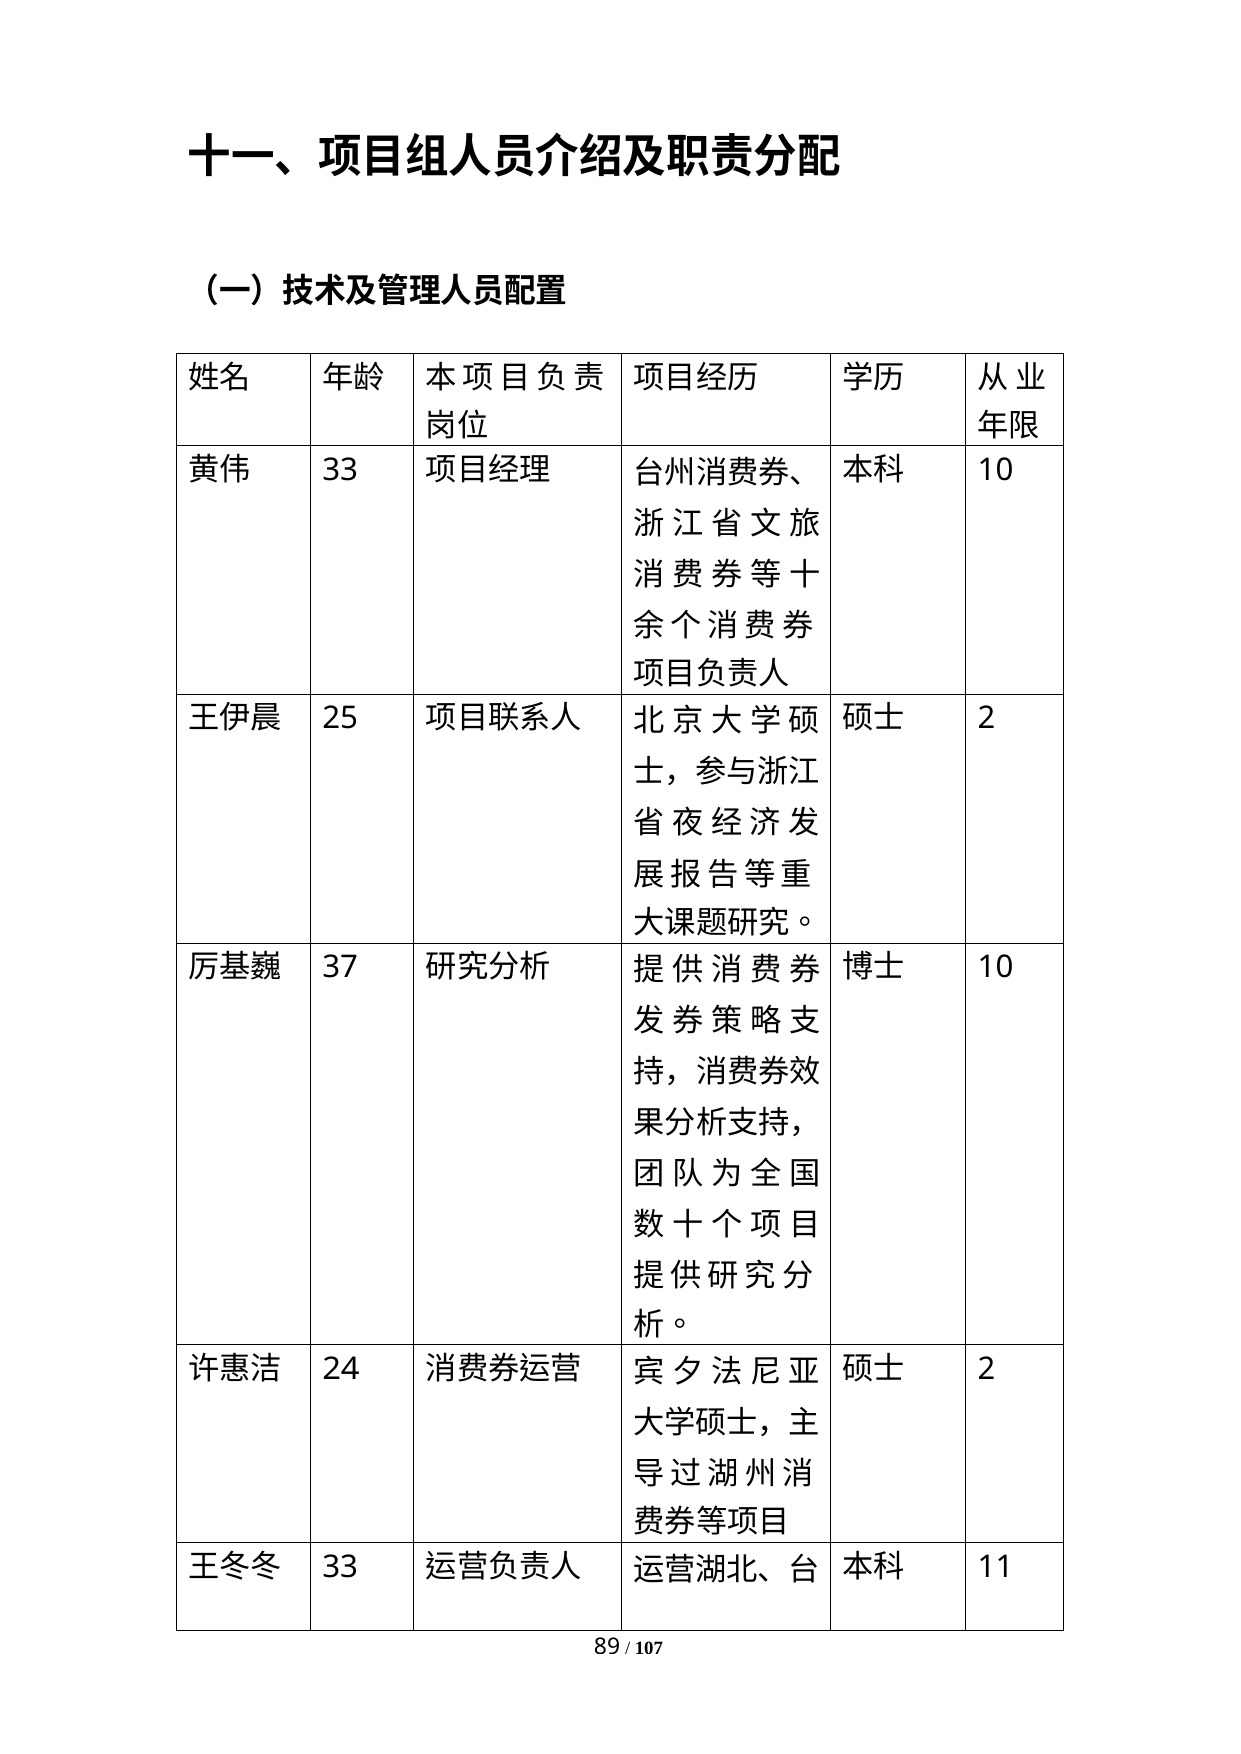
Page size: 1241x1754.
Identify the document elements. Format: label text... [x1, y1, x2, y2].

table_cell 提供消费券发券策略支持，消费券效果分析支持， 团队为全国数十个项目提供研究分 析。 [622, 944, 830, 1344]
table_cell 11 [966, 1543, 1063, 1630]
table_cell 宾夕法尼亚大学硕士，主导过湖州消 费券等项目 [622, 1345, 830, 1542]
table_cell 24 [311, 1345, 413, 1542]
table_cell 研究分析 [414, 944, 621, 1344]
table_cell 运营负责人 [414, 1543, 621, 1630]
table_cell 许惠洁 [177, 1345, 310, 1542]
table_cell 33 [311, 446, 413, 694]
table_cell 项目联系人 [414, 695, 621, 942]
table_cell 黄伟 [177, 446, 310, 694]
table_cell 消费券运营 [414, 1345, 621, 1542]
table_cell 厉基巍 [177, 944, 310, 1344]
table_header 从 业 年限 [966, 354, 1063, 445]
table_cell 台州消费券、浙江省文旅消费券等十余个消费券 项目负责人 [622, 446, 830, 694]
table_cell 10 [966, 944, 1063, 1344]
table_cell 本科 [831, 1543, 965, 1630]
table_cell 北京大学硕士，参与浙江省夜经济发展报告等重 大课题研究。 [622, 695, 830, 942]
table_cell 2 [966, 695, 1063, 942]
table_header 姓名 [177, 354, 310, 445]
table_cell 33 [311, 1543, 413, 1630]
table_header 项目经历 [622, 354, 830, 445]
table_cell 王伊晨 [177, 695, 310, 942]
table_cell 10 [966, 446, 1063, 694]
table_cell 王冬冬 [177, 1543, 310, 1630]
table_cell 本科 [831, 446, 965, 694]
table_cell 运营湖北、台 州、龙华等区 [622, 1543, 830, 1630]
subtitle （一）技术及管理人员配置 [187, 264, 1173, 312]
table_header 本项目负责 岗位 [414, 354, 621, 445]
table_cell 硕士 [831, 695, 965, 942]
table_cell 2 [966, 1345, 1063, 1542]
table_header 学历 [831, 354, 965, 445]
table_cell 37 [311, 944, 413, 1344]
table_header 年龄 [311, 354, 413, 445]
table_cell 25 [311, 695, 413, 942]
table_cell 硕士 [831, 1345, 965, 1542]
table_cell 项目经理 [414, 446, 621, 694]
table_cell 博士 [831, 944, 965, 1344]
subtitle 十一、项目组人员介绍及职责分配 [187, 117, 1173, 187]
